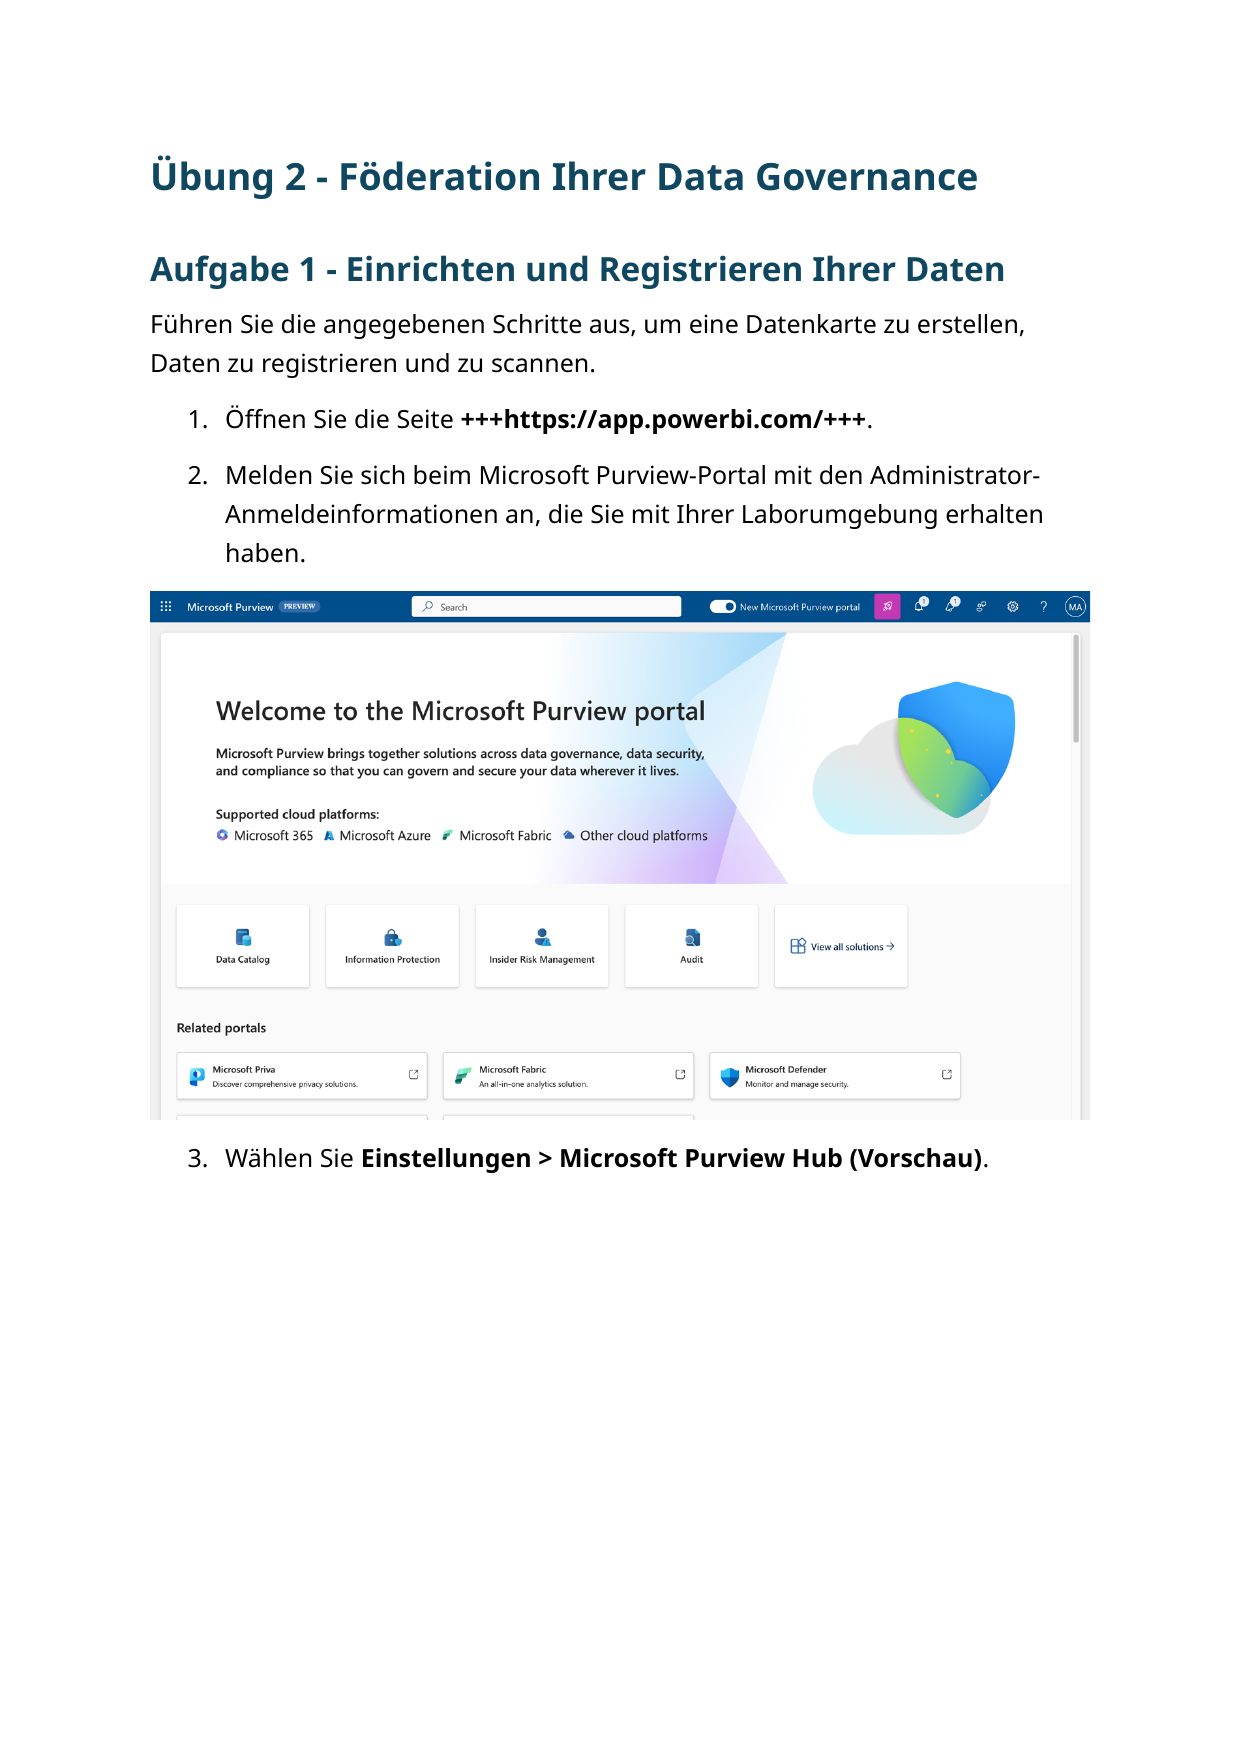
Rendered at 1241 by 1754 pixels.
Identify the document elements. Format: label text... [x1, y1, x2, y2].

list Wählen Sie Einstellungen > Microsoft Purview Hub (Vorschau). [187, 1141, 1090, 1175]
list Melden Sie sich beim Microsoft Purview-Portal mit den Administrator-Anmeldeinformationen an, die Sie mit Ihrer Laborumgebung erhalten haben. [187, 457, 1090, 570]
subtitle Aufgabe 1 - Einrichten und Registrieren Ihrer Daten [150, 246, 1090, 292]
subtitle Übung 2 - Föderation Ihrer Data Governance [150, 150, 1090, 201]
picture [150, 591, 1091, 1120]
list Öffnen Sie die Seite +++https://app.powerbi.com/+++. [187, 402, 1090, 436]
text Führen Sie die angegebenen Schritte aus, um eine Datenkarte zu erstellen, Daten zu registrieren und zu scannen. [150, 307, 1090, 380]
